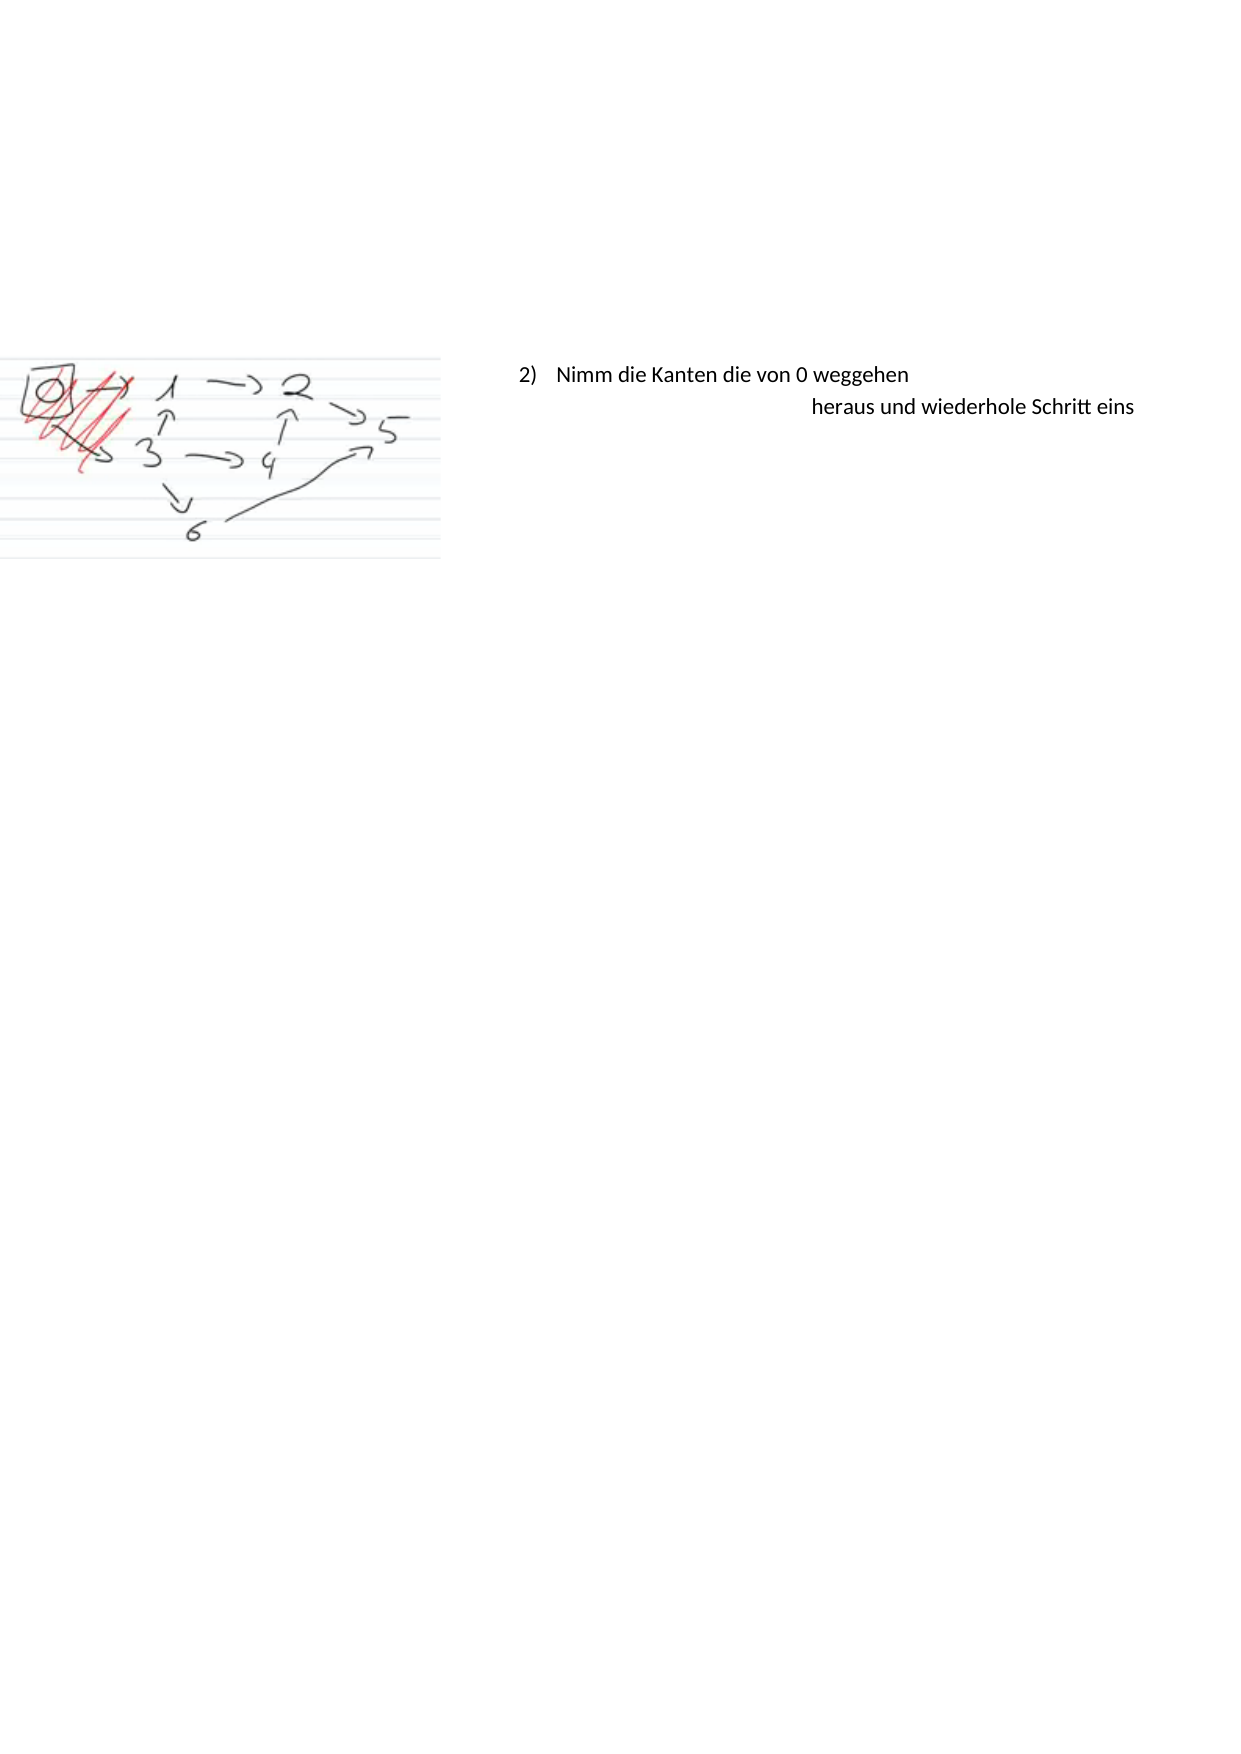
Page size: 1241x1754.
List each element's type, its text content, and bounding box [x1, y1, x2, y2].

list heraus und wiederhole Schritt eins [443, 392, 1181, 420]
list Nimm die Kanten die von 0 weggehen [441, 360, 1181, 388]
picture [0, 355, 441, 559]
